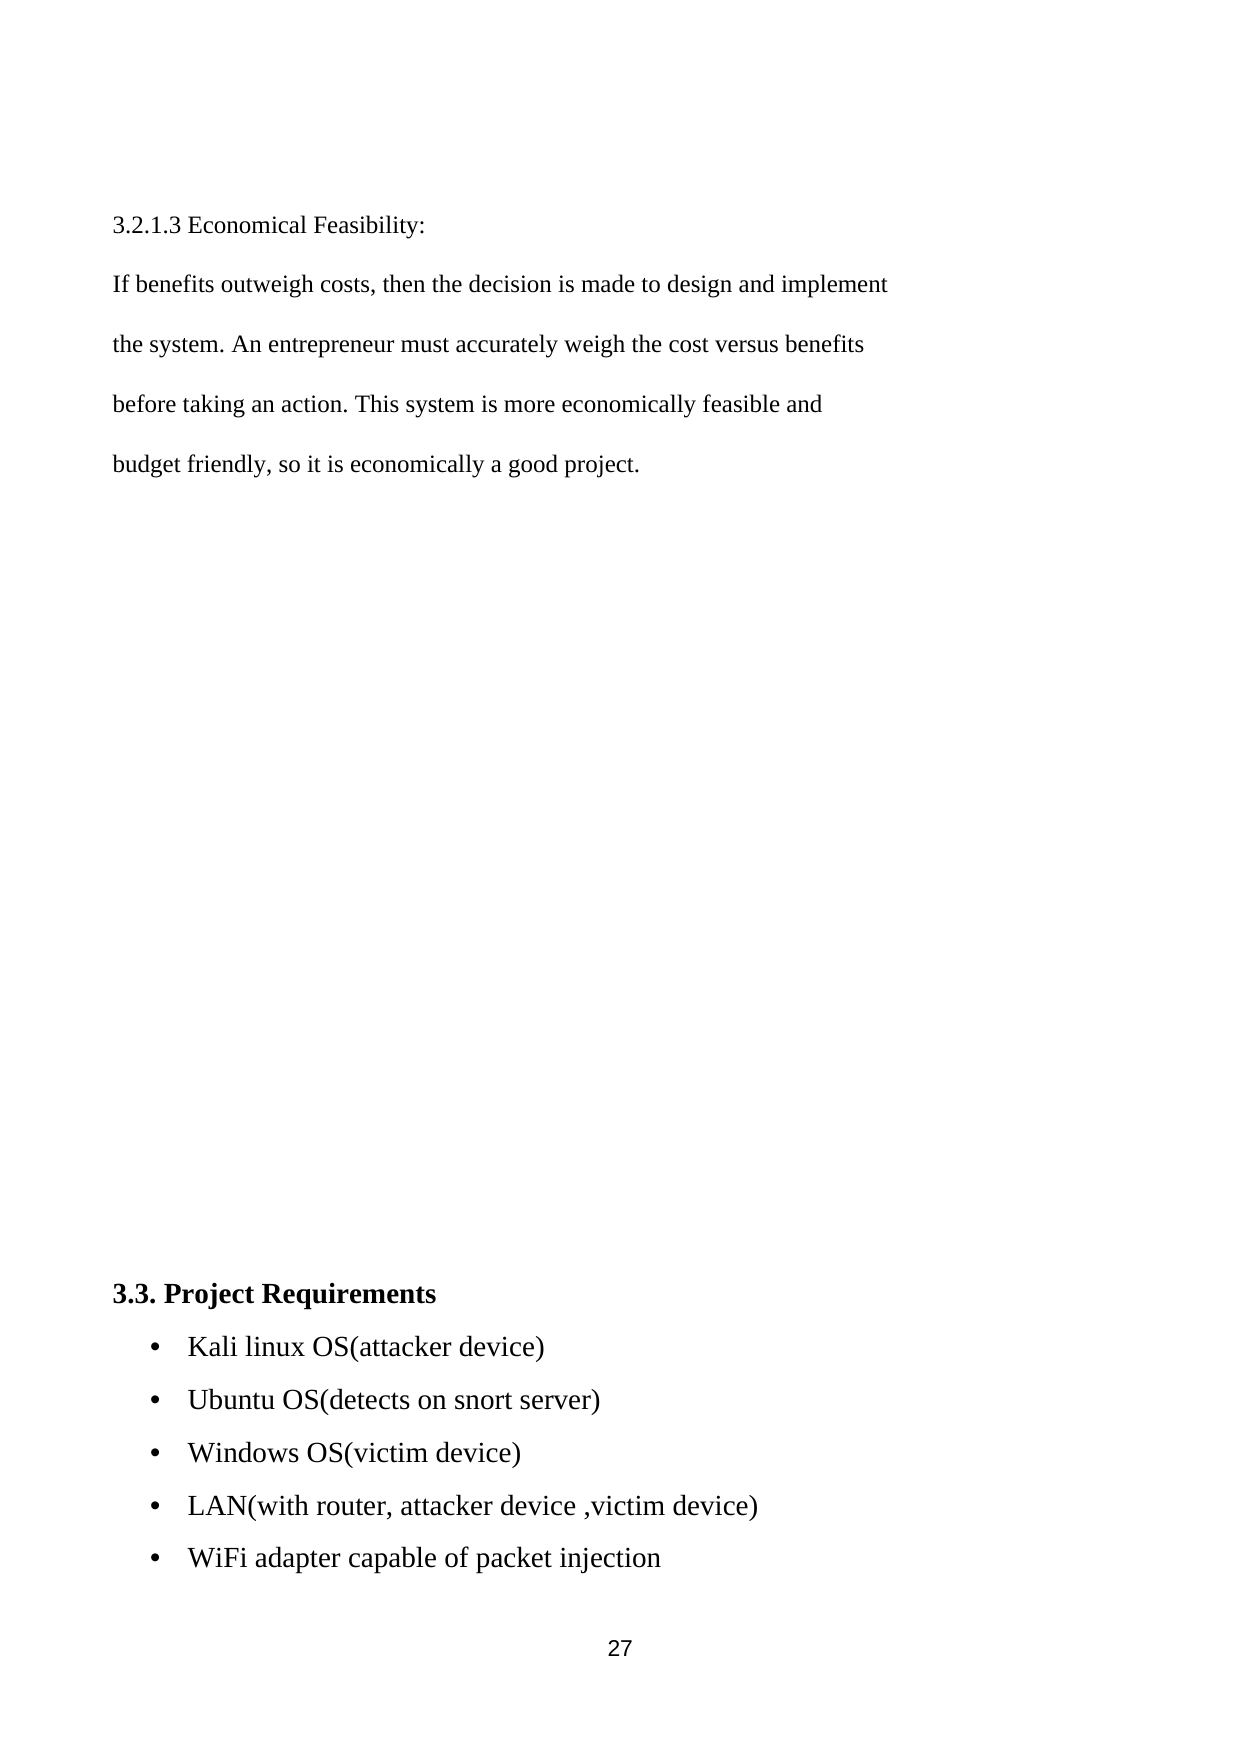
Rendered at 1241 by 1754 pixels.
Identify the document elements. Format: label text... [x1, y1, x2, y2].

list Ubuntu OS(detects on snort server) [150, 1382, 1128, 1415]
list Kali linux OS(attacker device) [150, 1329, 1128, 1362]
text 3.3. Project Requirements [112, 1276, 1128, 1309]
text before taking an action. This system is more economically feasible and [112, 389, 1128, 418]
list Windows OS(victim device) [150, 1434, 1128, 1468]
text budget friendly, so it is economically a good project. [112, 449, 1128, 478]
text the system. An entrepreneur must accurately weigh the cost versus benefits [112, 329, 1128, 358]
list LAN(with router, attacker device ,victim device) [150, 1487, 1128, 1521]
list WiFi adapter capable of packet injection [150, 1540, 1128, 1574]
text 3.2.1.3 Economical Feasibility: [112, 210, 1128, 238]
text If benefits outweigh costs, then the decision is made to design and implement [112, 269, 1128, 298]
